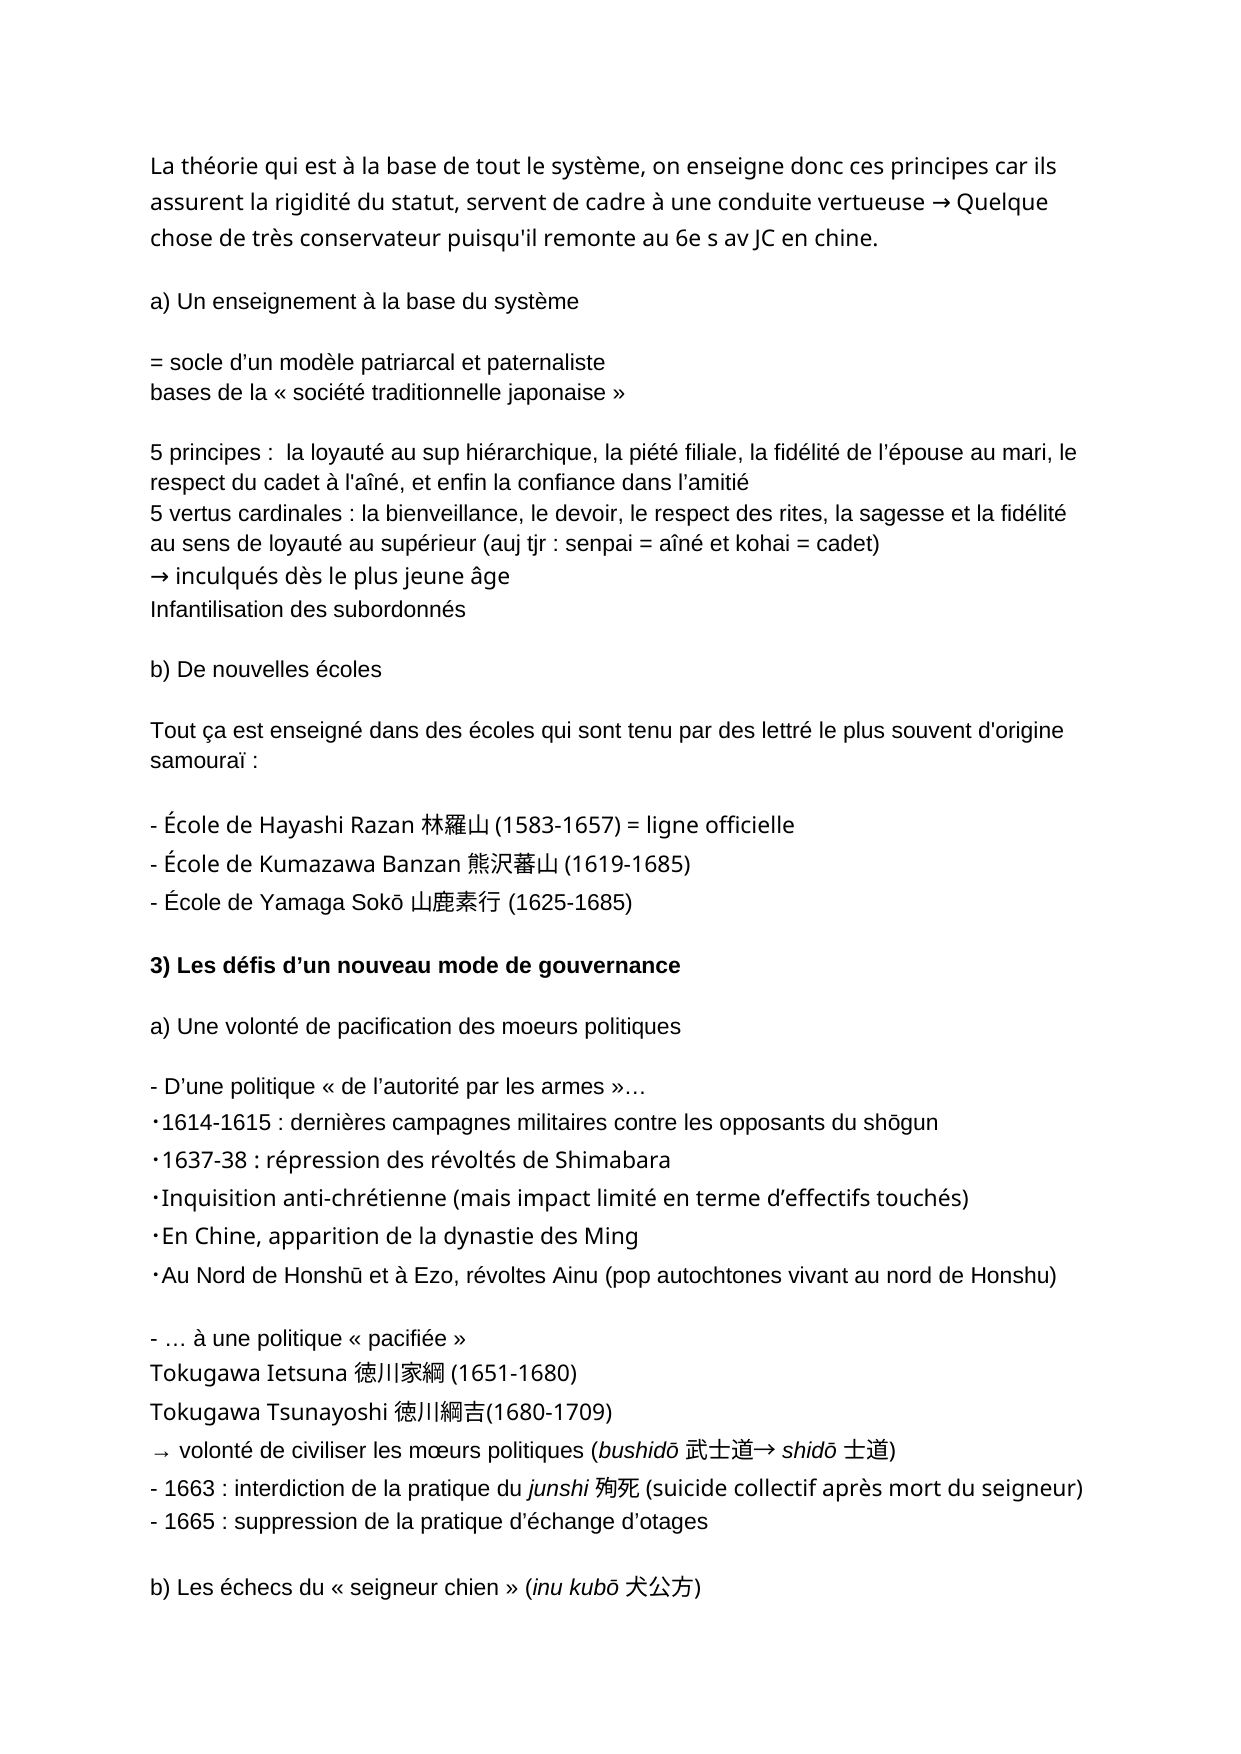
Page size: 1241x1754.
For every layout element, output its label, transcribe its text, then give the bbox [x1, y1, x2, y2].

text 5 principes : la loyauté au sup hiérarchique, la piété filiale, la fidélité de l’épouse au mari, le respect du cadet à l'aîné, et enfin la confiance dans l’amitié [150, 439, 1090, 496]
text Infantilisation des subordonnés [150, 596, 1090, 622]
text ･1637-38 : répression des révoltés de Shimabara [150, 1141, 1090, 1175]
text 5 vertus cardinales : la bienveillance, le devoir, le respect des rites, la sagesse et la fidélité au sens de loyauté au supérieur (auj tjr : senpai = aîné et kohai = cadet) [150, 499, 1090, 556]
text - 1665 : suppression de la pratique d’échange d’otages [150, 1508, 1090, 1535]
text - École de Hayashi Razan 林羅山 (1583-1657) = ligne officielle [150, 807, 1090, 841]
text = socle d’un modèle patriarcal et paternaliste [150, 348, 1090, 375]
text Tokugawa Tsunayoshi 徳川綱吉(1680-1709) [150, 1393, 1090, 1427]
text - École de Kumazawa Banzan 熊沢蕃山 (1619-1685) [150, 846, 1090, 879]
text ･1614-1615 : dernières campagnes militaires contre les opposants du shōgun [150, 1103, 1090, 1137]
text ･Inquisition anti-chrétienne (mais impact limité en terme d’effectifs touchés) [150, 1180, 1090, 1213]
text - … à une politique « pacifiée » [150, 1325, 1090, 1351]
text bases de la « société traditionnelle japonaise » [150, 379, 1090, 405]
text - 1663 : interdiction de la pratique du junshi 殉死 (suicide collectif après mort du seigneur) [150, 1470, 1090, 1503]
text - École de Yamaga Sokō 山鹿素行 (1625-1685) [150, 884, 1090, 917]
text - D’une politique « de l’autorité par les armes »… [150, 1073, 1090, 1099]
text Tokugawa Ietsuna 徳川家綱 (1651-1680) [150, 1355, 1090, 1388]
text ･Au Nord de Honshū et à Ezo, révoltes Ainu (pop autochtones vivant au nord de Honshu) [150, 1256, 1090, 1290]
text a) Un enseignement à la base du système [150, 288, 1090, 314]
text La théorie qui est à la base de tout le système, on enseigne donc ces principes car ils assurent la rigidité du statut, servent de cadre à une conduite vertueuse → Quelque chose de très conservateur puisqu'il remonte au 6e s av JC en chine. [150, 150, 1090, 253]
text → inculqués dès le plus jeune âge [150, 560, 1090, 591]
text → volonté de civiliser les mœurs politiques (bushidō 武士道→ shidō 士道) [150, 1432, 1090, 1465]
text a) Une volonté de pacification des moeurs politiques [150, 1013, 1090, 1039]
text Tout ça est enseigné dans des écoles qui sont tenu par des lettré le plus souvent d'origine samouraï : [150, 717, 1090, 773]
text 3) Les défis d’un nouveau mode de gouvernance [150, 952, 1090, 979]
text ･En Chine, apparition de la dynastie des Ming [150, 1218, 1090, 1251]
text b) De nouvelles écoles [150, 656, 1090, 683]
text b) Les échecs du « seigneur chien » (inu kubō 犬公方) [150, 1569, 1090, 1602]
